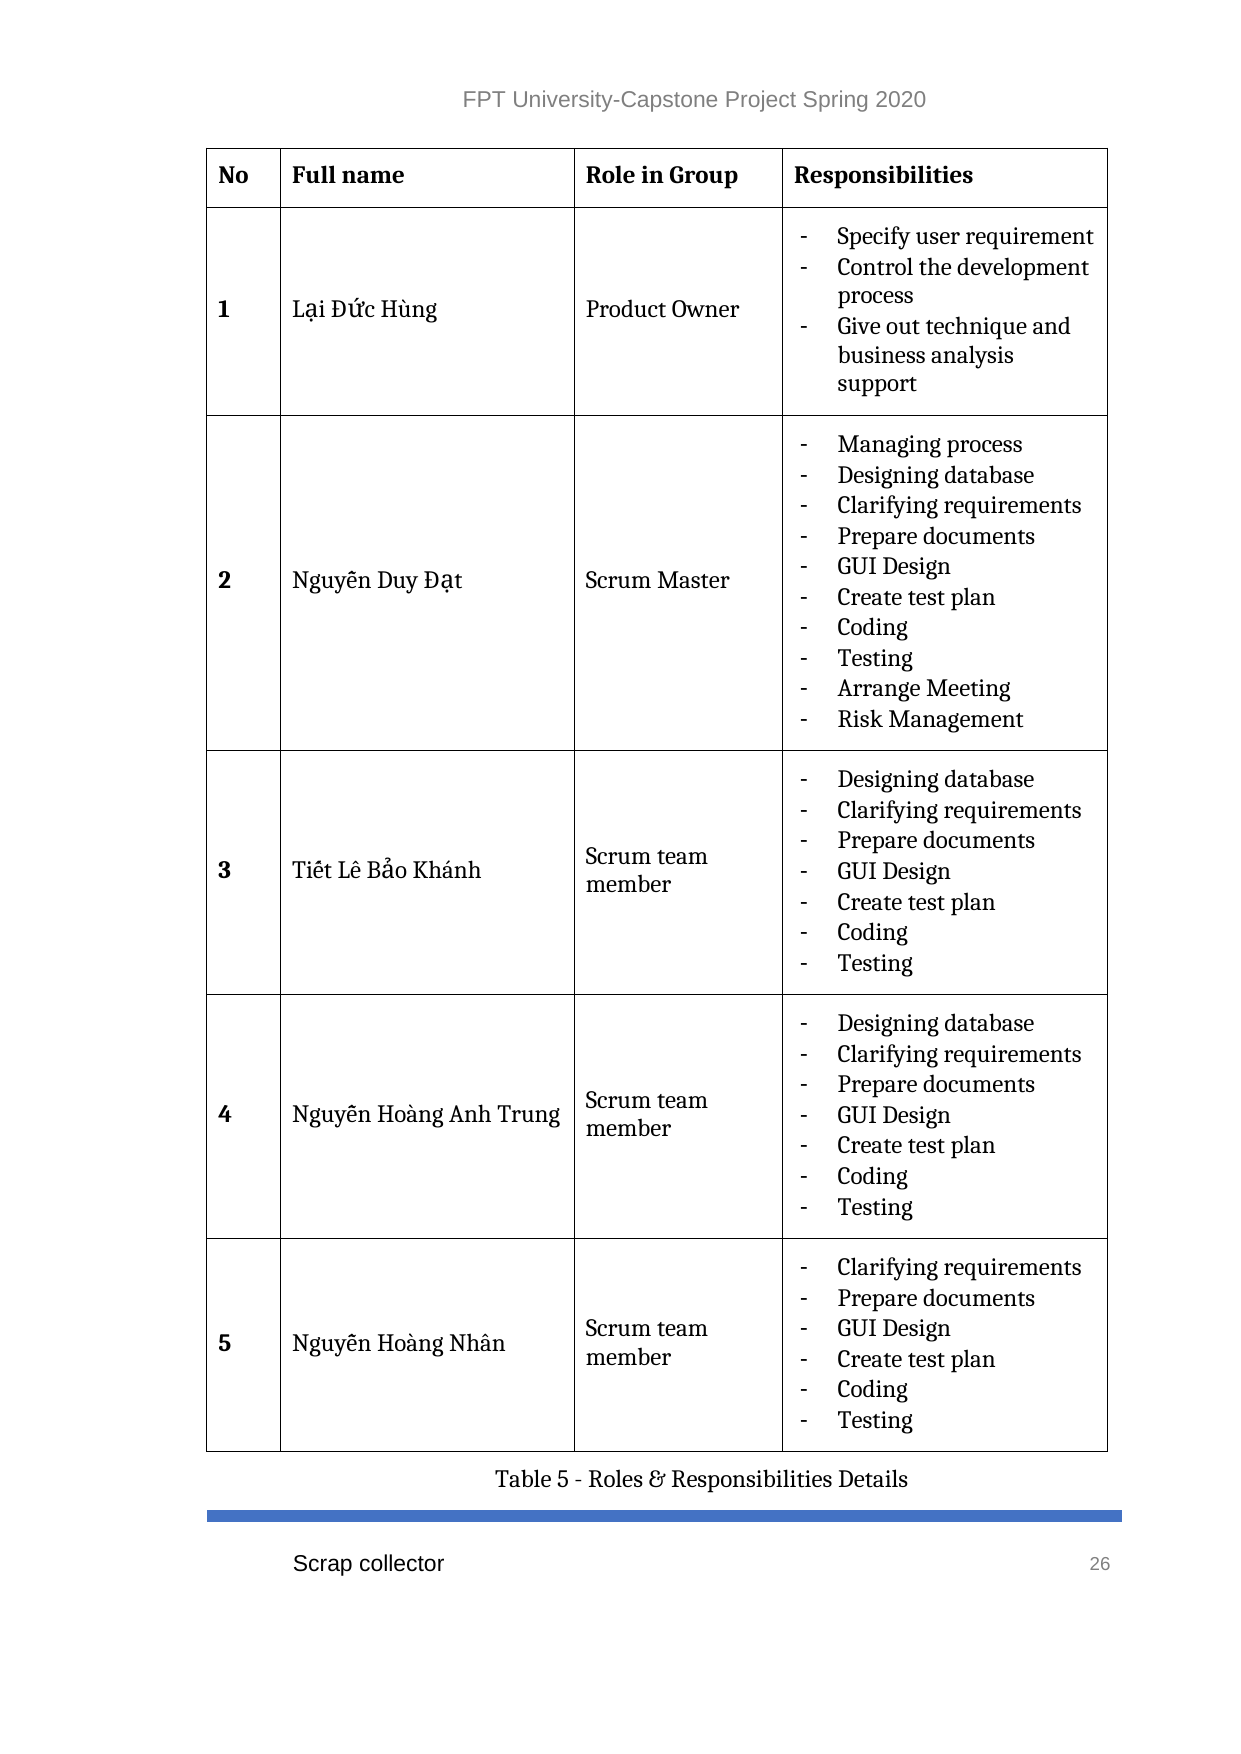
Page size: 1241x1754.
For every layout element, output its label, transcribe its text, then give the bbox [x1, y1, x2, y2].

table_cell Nguyễn Hoàng Anh Trung [281, 995, 574, 1238]
table_cell Designing database Clarifying requirements Prepare documents GUI Design Create test plan Coding Testing [783, 751, 1107, 994]
table_cell Designing database Clarifying requirements Prepare documents GUI Design Create test plan Coding Testing [783, 995, 1107, 1238]
table_header Role in Group [575, 149, 782, 207]
table_cell Specify user requirement Control the development process Give out technique and business analysis support [783, 208, 1107, 415]
table_cell 2 [207, 416, 280, 750]
table_cell Nguyễn Duy Đạt [281, 416, 574, 750]
table_cell Lại Đức Hùng [281, 208, 574, 415]
table_cell Scrum Master [575, 416, 782, 750]
table_cell 3 [207, 751, 280, 994]
table_cell Managing process Designing database Clarifying requirements Prepare documents GUI Design Create test plan Coding Testing Arrange Meeting Risk Management [783, 416, 1107, 750]
table_cell 1 [207, 208, 280, 415]
table_cell Scrum team member [575, 995, 782, 1238]
table_header Responsibilities [783, 149, 1107, 207]
table_cell Scrum team member [575, 751, 782, 994]
table_cell Nguyễn Hoàng Nhân [281, 1239, 574, 1451]
table_cell 5 [207, 1239, 280, 1451]
table_cell Product Owner [575, 208, 782, 415]
table_cell 4 [207, 995, 280, 1238]
table_cell Clarifying requirements Prepare documents GUI Design Create test plan Coding Testing [783, 1239, 1107, 1451]
table_cell Tiết Lê Bảo Khánh [281, 751, 574, 994]
table_header Full name [281, 149, 574, 207]
text Table 5 - Roles & Responsibilities Details [207, 1465, 1122, 1493]
table_header No [207, 149, 280, 207]
table_cell Scrum team member [575, 1239, 782, 1451]
